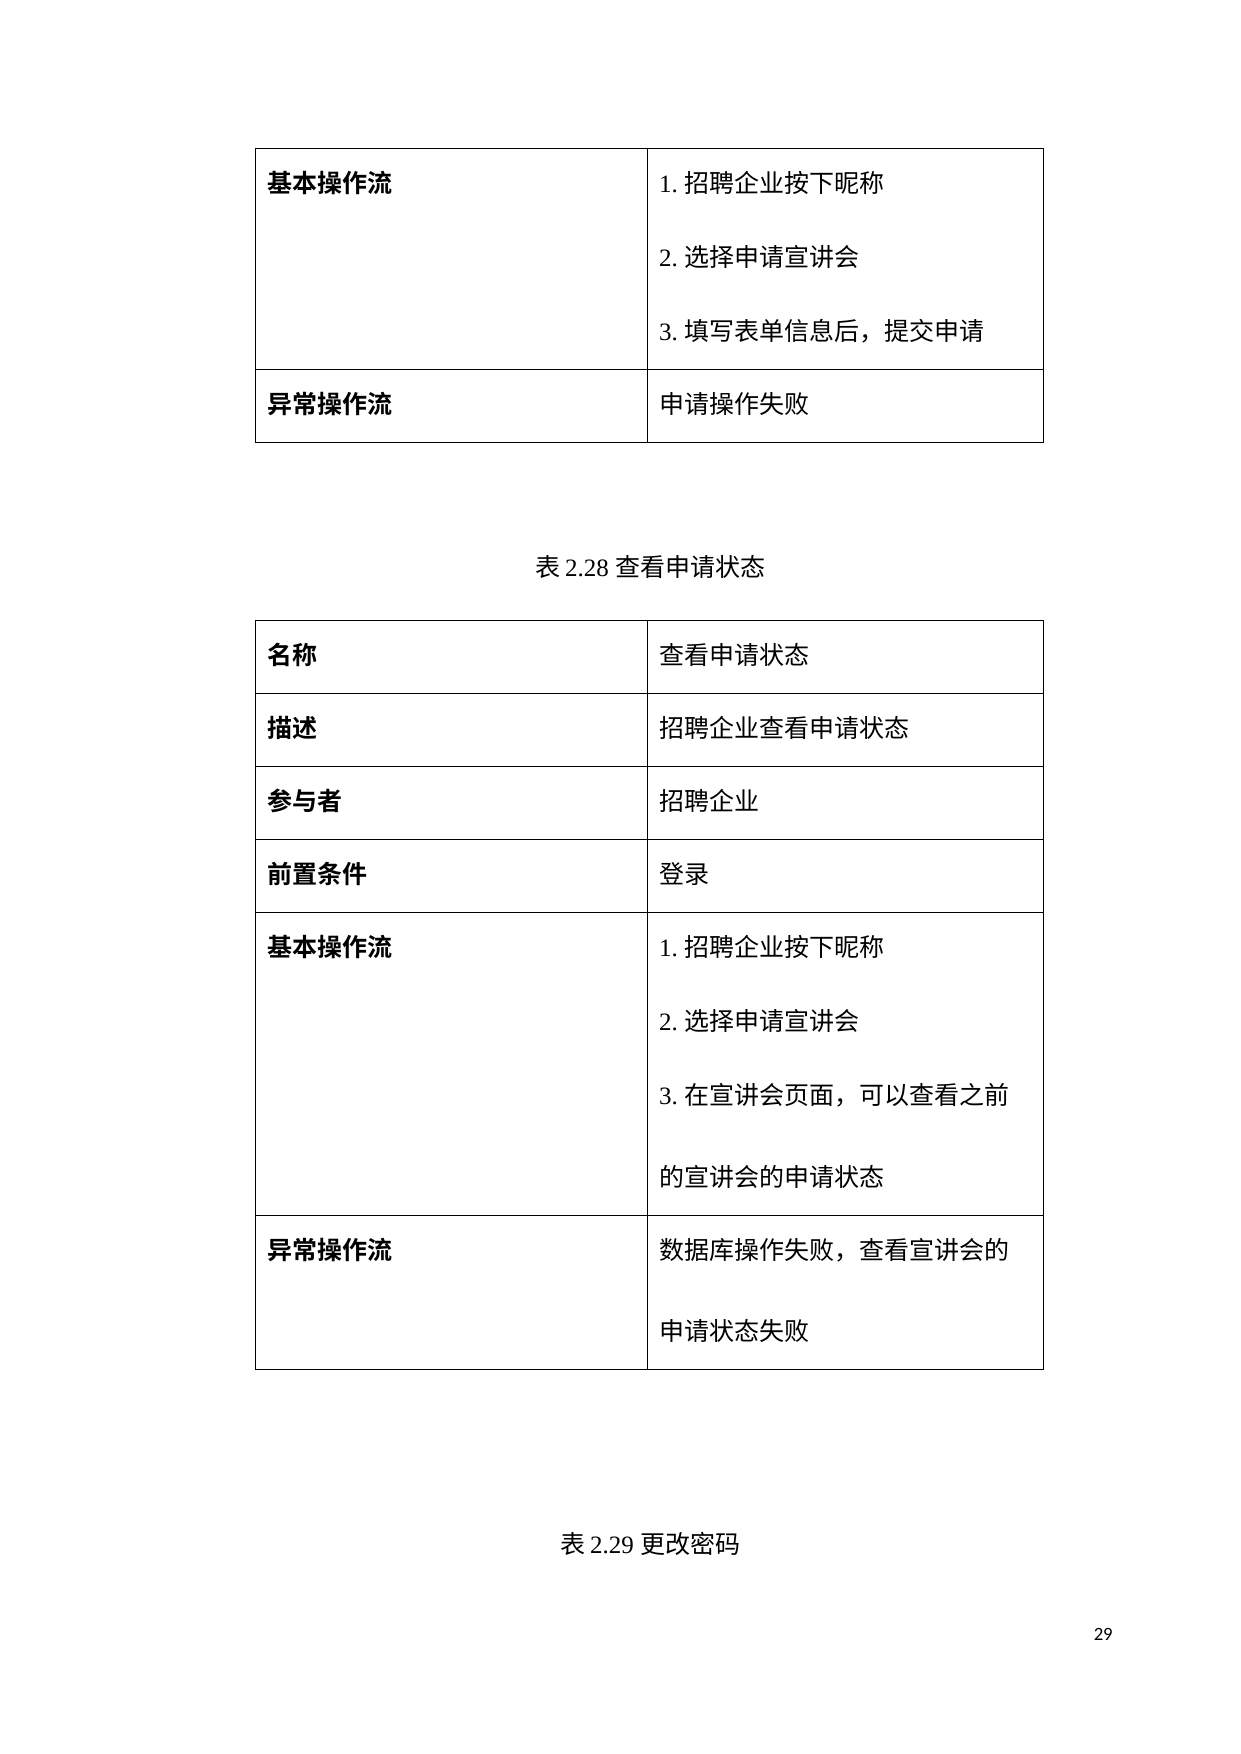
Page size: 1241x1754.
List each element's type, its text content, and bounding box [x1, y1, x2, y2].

table_cell 数据库操作失败，查看宣讲会的申请状态失败 [648, 1216, 1043, 1369]
table_header 查看申请状态 [648, 621, 1043, 693]
table_cell 异常操作流 [256, 370, 647, 442]
text 表2.28 查看申请状态 [177, 533, 1122, 598]
table_cell 招聘企业按下昵称 选择申请宣讲会 填写表单信息后，提交申请 [648, 149, 1043, 369]
table_cell 登录 [648, 840, 1043, 912]
table_cell 描述 [256, 694, 647, 766]
table_cell 异常操作流 [256, 1216, 647, 1369]
table_cell 招聘企业 [648, 767, 1043, 839]
table_cell 招聘企业查看申请状态 [648, 694, 1043, 766]
table_cell 参与者 [256, 767, 647, 839]
table_cell 前置条件 [256, 840, 647, 912]
text 表2.29 更改密码 [177, 1510, 1122, 1575]
table_cell 基本操作流 [256, 149, 647, 369]
table_cell 申请操作失败 [648, 370, 1043, 442]
table_cell 基本操作流 [256, 913, 647, 1215]
table_header 名称 [256, 621, 647, 693]
table_cell 招聘企业按下昵称 选择申请宣讲会 在宣讲会页面，可以查看之前的宣讲会的申请状态 [648, 913, 1043, 1215]
